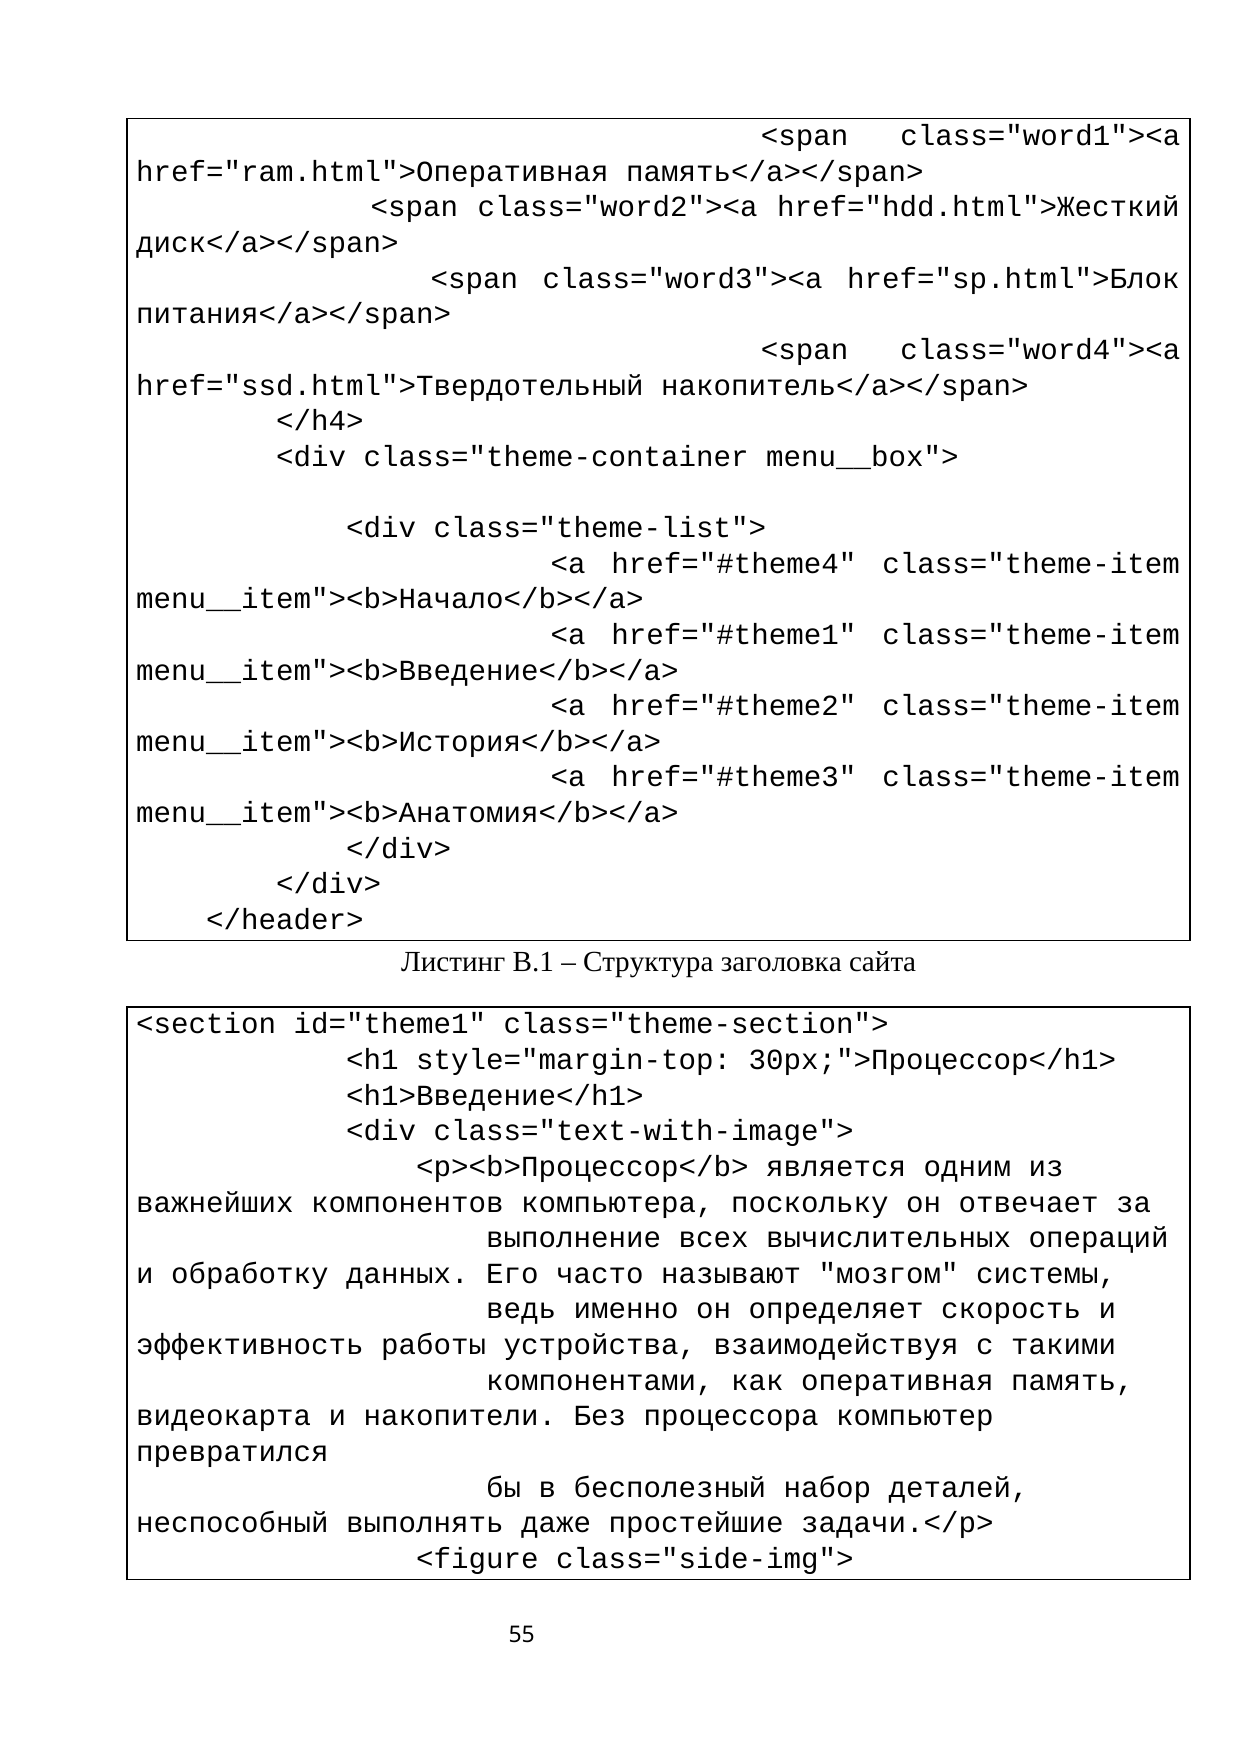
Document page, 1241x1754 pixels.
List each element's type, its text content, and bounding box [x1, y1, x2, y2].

text <div class="text-with-image"> [128, 1113, 1189, 1149]
text </h4> [128, 403, 1189, 439]
text <div class="theme-container menu__box"> [128, 439, 1189, 475]
text <section id="theme1" class="theme-section"> [128, 1008, 1189, 1042]
text <p><b>Процессор</b> является одним из важнейших компонентов компьютера, поскольку он отвечает за [128, 1149, 1189, 1220]
text бы в бесполезный набор деталей, неспособный выполнять даже простейшие задачи.</p> [128, 1469, 1189, 1541]
text <a href="#theme3" class="theme-item menu__item"><b>Анатомия</b></a> [128, 759, 1189, 831]
text <a href="#theme2" class="theme-item menu__item"><b>История</b></a> [128, 688, 1189, 759]
text <a href="#theme4" class="theme-item menu__item"><b>Начало</b></a> [128, 546, 1189, 617]
text <span class="word3"><a href="sp.html">Блок питания</a></span> [128, 261, 1189, 332]
text <a href="#theme1" class="theme-item menu__item"><b>Введение</b></a> [128, 617, 1189, 688]
text </div> [128, 866, 1189, 902]
text компонентами, как оперативная память, видеокарта и накопители. Без процессора компьютер превратился [128, 1363, 1189, 1469]
text </header> [128, 902, 1189, 940]
text <div class="theme-list"> [128, 510, 1189, 546]
text Листинг В.1 – Структура заголовка сайта [136, 944, 1181, 977]
text </div> [128, 831, 1189, 866]
text <figure class="side-img"> [128, 1541, 1189, 1579]
text ведь именно он определяет скорость и эффективность работы устройства, взаимодействуя с такими [128, 1291, 1189, 1363]
text выполнение всех вычислительных операций и обработку данных. Его часто называют "мозгом" системы, [128, 1220, 1189, 1291]
text <h1 style="margin-top: 30px;">Процессор</h1> [128, 1042, 1189, 1078]
text <span class="word1"><a href="ram.html">Оперативная память</a></span> [128, 119, 1189, 189]
text <h1>Введение</h1> [128, 1078, 1189, 1113]
text <span class="word4"><a href="ssd.html">Твердотельный накопитель</a></span> [128, 332, 1189, 403]
text <span class="word2"><a href="hdd.html">Жесткий диск</a></span> [128, 189, 1189, 261]
